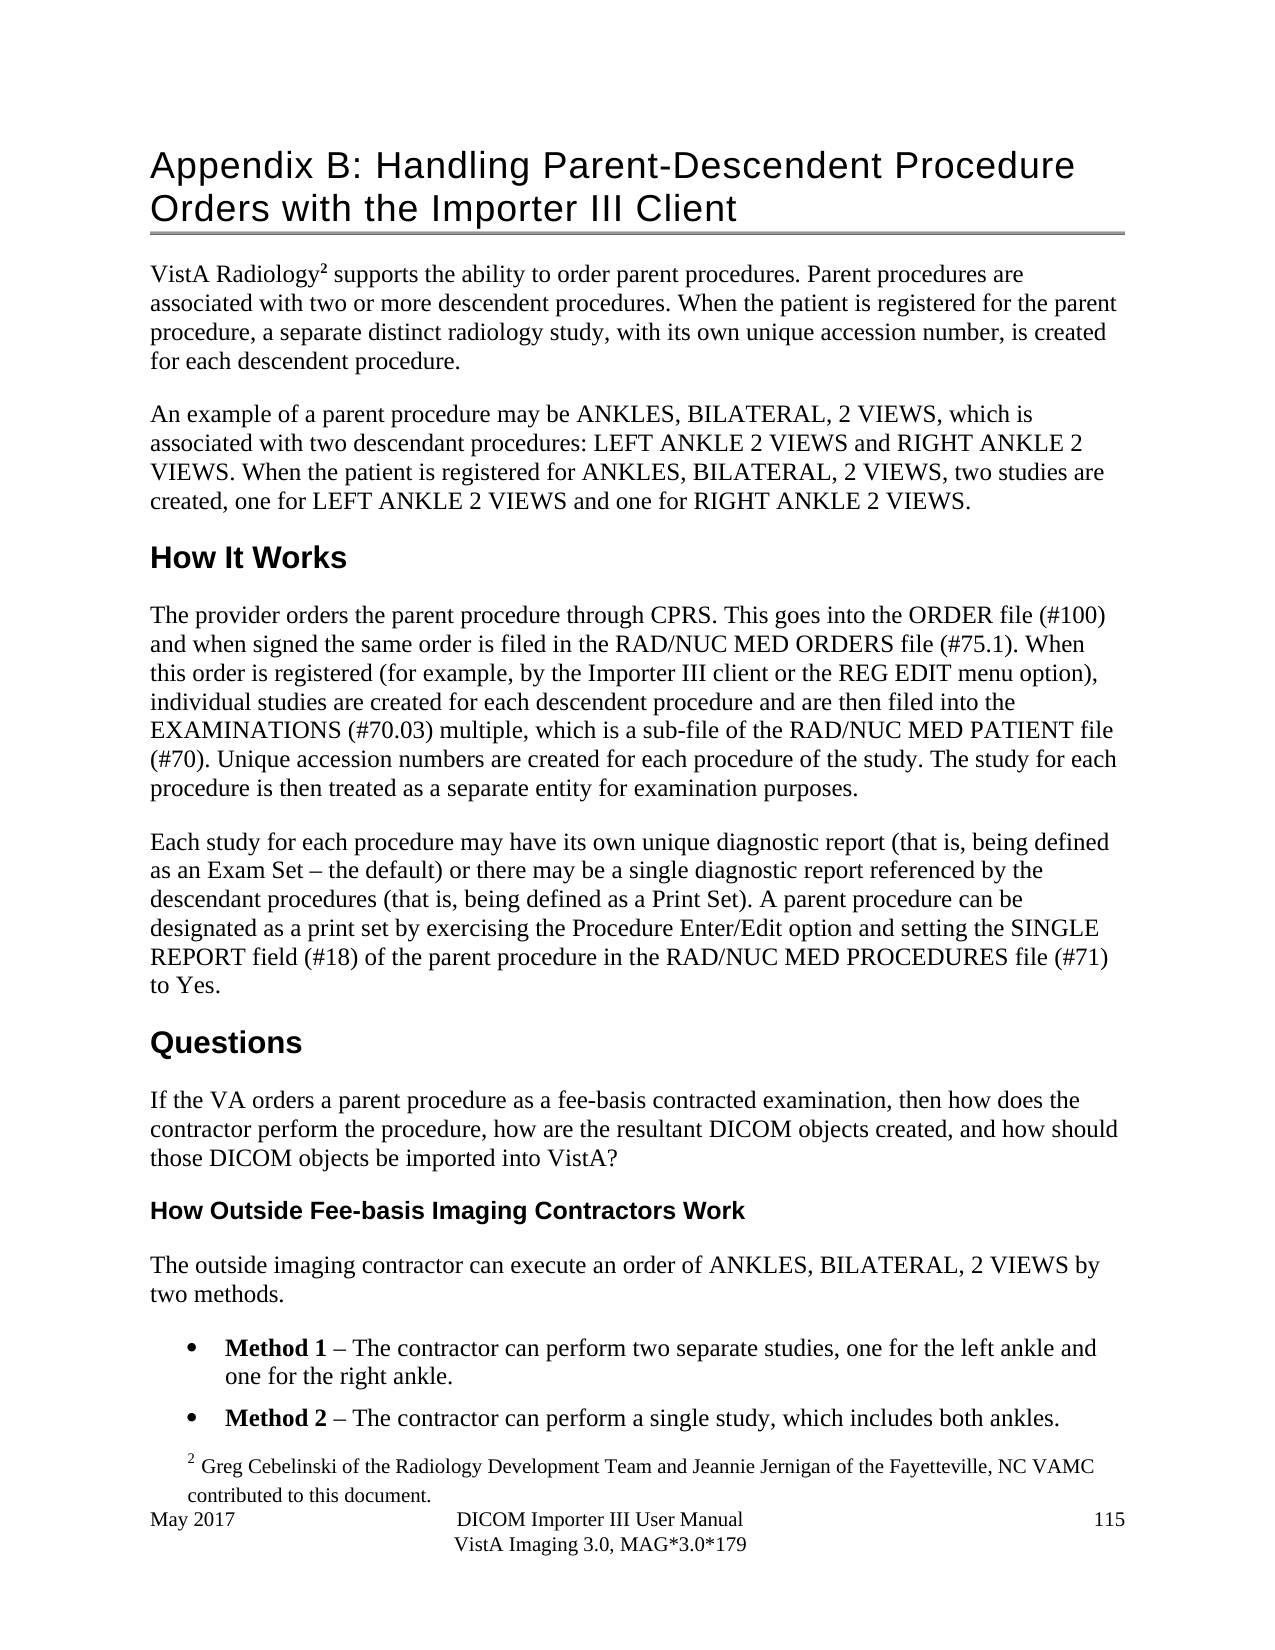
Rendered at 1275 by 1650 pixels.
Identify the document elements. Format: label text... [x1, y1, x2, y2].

text The provider orders the parent procedure through CPRS. This goes into the ORDER file (#100) and when signed the same order is filed in the RAD/NUC MED ORDERS file (#75.1). When this order is registered (for example, by the Importer III client or the REG EDIT menu option), individual studies are created for each descendent procedure and are then filed into the EXAMINATIONS (#70.03) multiple, which is a sub-file of the RAD/NUC MED PATIENT file (#70). Unique accession numbers are created for each procedure of the study. The study for each procedure is then treated as a separate entity for examination purposes. [150, 600, 1125, 802]
text Each study for each procedure may have its own unique diagnostic report (that is, being defined as an Exam Set – the default) or there may be a single diagnostic report referenced by the descendant procedures (that is, being defined as a Print Set). A parent procedure can be designated as a print set by exercising the Procedure Enter/Edit option and setting the SINGLE REPORT field (#18) of the parent procedure in the RAD/NUC MED PROCEDURES file (#71) to Yes. [150, 827, 1125, 999]
subtitle How It Works [150, 539, 1125, 575]
subtitle How Outside Fee-basis Imaging Contractors Work [150, 1196, 1125, 1225]
text VistA Radiology supports the ability to order parent procedures. Parent procedures are associated with two or more descendent procedures. When the patient is registered for the parent procedure, a separate distinct radiology study, with its own unique accession number, is created for each descendent procedure. [150, 259, 1125, 374]
subtitle Appendix B: Handling Parent-Descendent Procedure Orders with the Importer III Client [150, 143, 1125, 231]
subtitle Questions [150, 1024, 1125, 1060]
text An example of a parent procedure may be ANKLES, BILATERAL, 2 VIEWS, which is associated with two descendant procedures: LEFT ANKLE 2 VIEWS and RIGHT ANKLE 2 VIEWS. When the patient is registered for ANKLES, BILATERAL, 2 VIEWS, two studies are created, one for LEFT ANKLE 2 VIEWS and one for RIGHT ANKLE 2 VIEWS. [150, 399, 1125, 514]
text If the VA orders a parent procedure as a fee-basis contracted examination, then how does the contractor perform the procedure, how are the resultant DICOM objects created, and how should those DICOM objects be imported into VistA? [150, 1085, 1125, 1171]
text The outside imaging contractor can execute an order of ANKLES, BILATERAL, 2 VIEWS by two methods. [150, 1250, 1125, 1308]
text Method 2 – The contractor can perform a single study, which includes both ankles. [187, 1403, 1125, 1431]
text Method 1 – The contractor can perform two separate studies, one for the left ankle and one for the right ankle. [187, 1333, 1125, 1390]
